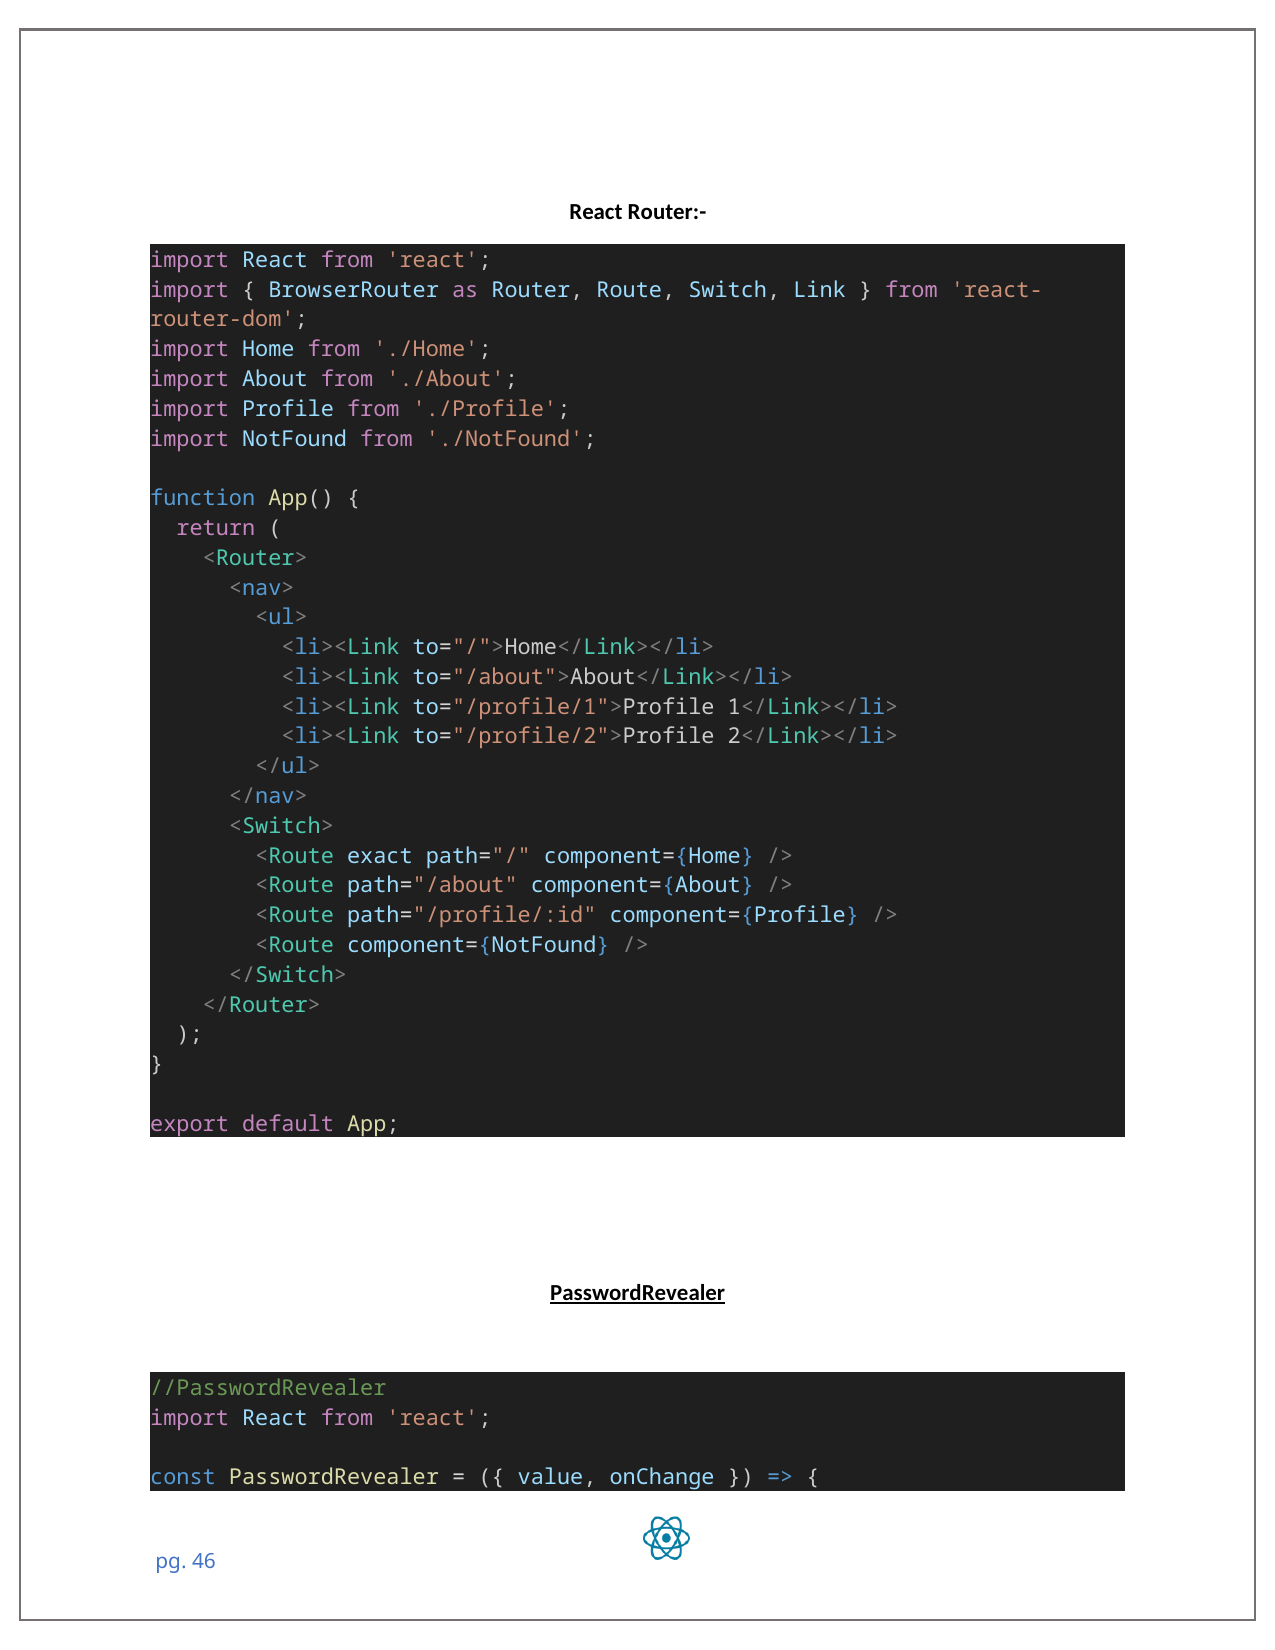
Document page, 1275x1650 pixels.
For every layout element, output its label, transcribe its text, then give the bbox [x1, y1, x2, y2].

text import React from 'react'; [150, 1402, 1125, 1431]
text <Route path="/about" component={About} /> [150, 869, 1125, 899]
text <li><Link to="/profile/1">Profile 1</Link></li> [150, 691, 1125, 720]
text return ( [150, 512, 1125, 542]
text <li><Link to="/profile/2">Profile 2</Link></li> [150, 720, 1125, 750]
text <Route path="/profile/:id" component={Profile} /> [150, 899, 1125, 929]
text function App() { [150, 482, 1125, 512]
text ); [150, 1018, 1125, 1048]
text const PasswordRevealer = ({ value, onChange }) => { [150, 1461, 1125, 1491]
text //PasswordRevealer [150, 1372, 1125, 1402]
text import NotFound from './NotFound'; [150, 422, 1125, 452]
text import { BrowserRouter as Router, Route, Switch, Link } from 'react-router-dom'; [150, 273, 1125, 333]
text <Router> [150, 542, 1125, 571]
text PasswordRevealer [150, 1278, 1125, 1306]
text <li><Link to="/">Home</Link></li> [150, 631, 1125, 661]
text import About from './About'; [150, 363, 1125, 393]
text </ul> [150, 750, 1125, 780]
text </Router> [150, 988, 1125, 1018]
text import React from 'react'; [150, 244, 1125, 273]
text <ul> [150, 601, 1125, 631]
text <Route exact path="/" component={Home} /> [150, 839, 1125, 869]
text export default App; [150, 1108, 1125, 1137]
picture [632, 1508, 700, 1569]
text import Profile from './Profile'; [150, 393, 1125, 422]
text </nav> [150, 780, 1125, 810]
text <Route component={NotFound} /> [150, 929, 1125, 959]
text <Switch> [150, 810, 1125, 839]
text React Router:- [150, 197, 1125, 225]
text <nav> [150, 571, 1125, 601]
text } [150, 1048, 1125, 1078]
text </Switch> [150, 959, 1125, 988]
text import Home from './Home'; [150, 333, 1125, 363]
text <li><Link to="/about">About</Link></li> [150, 661, 1125, 691]
